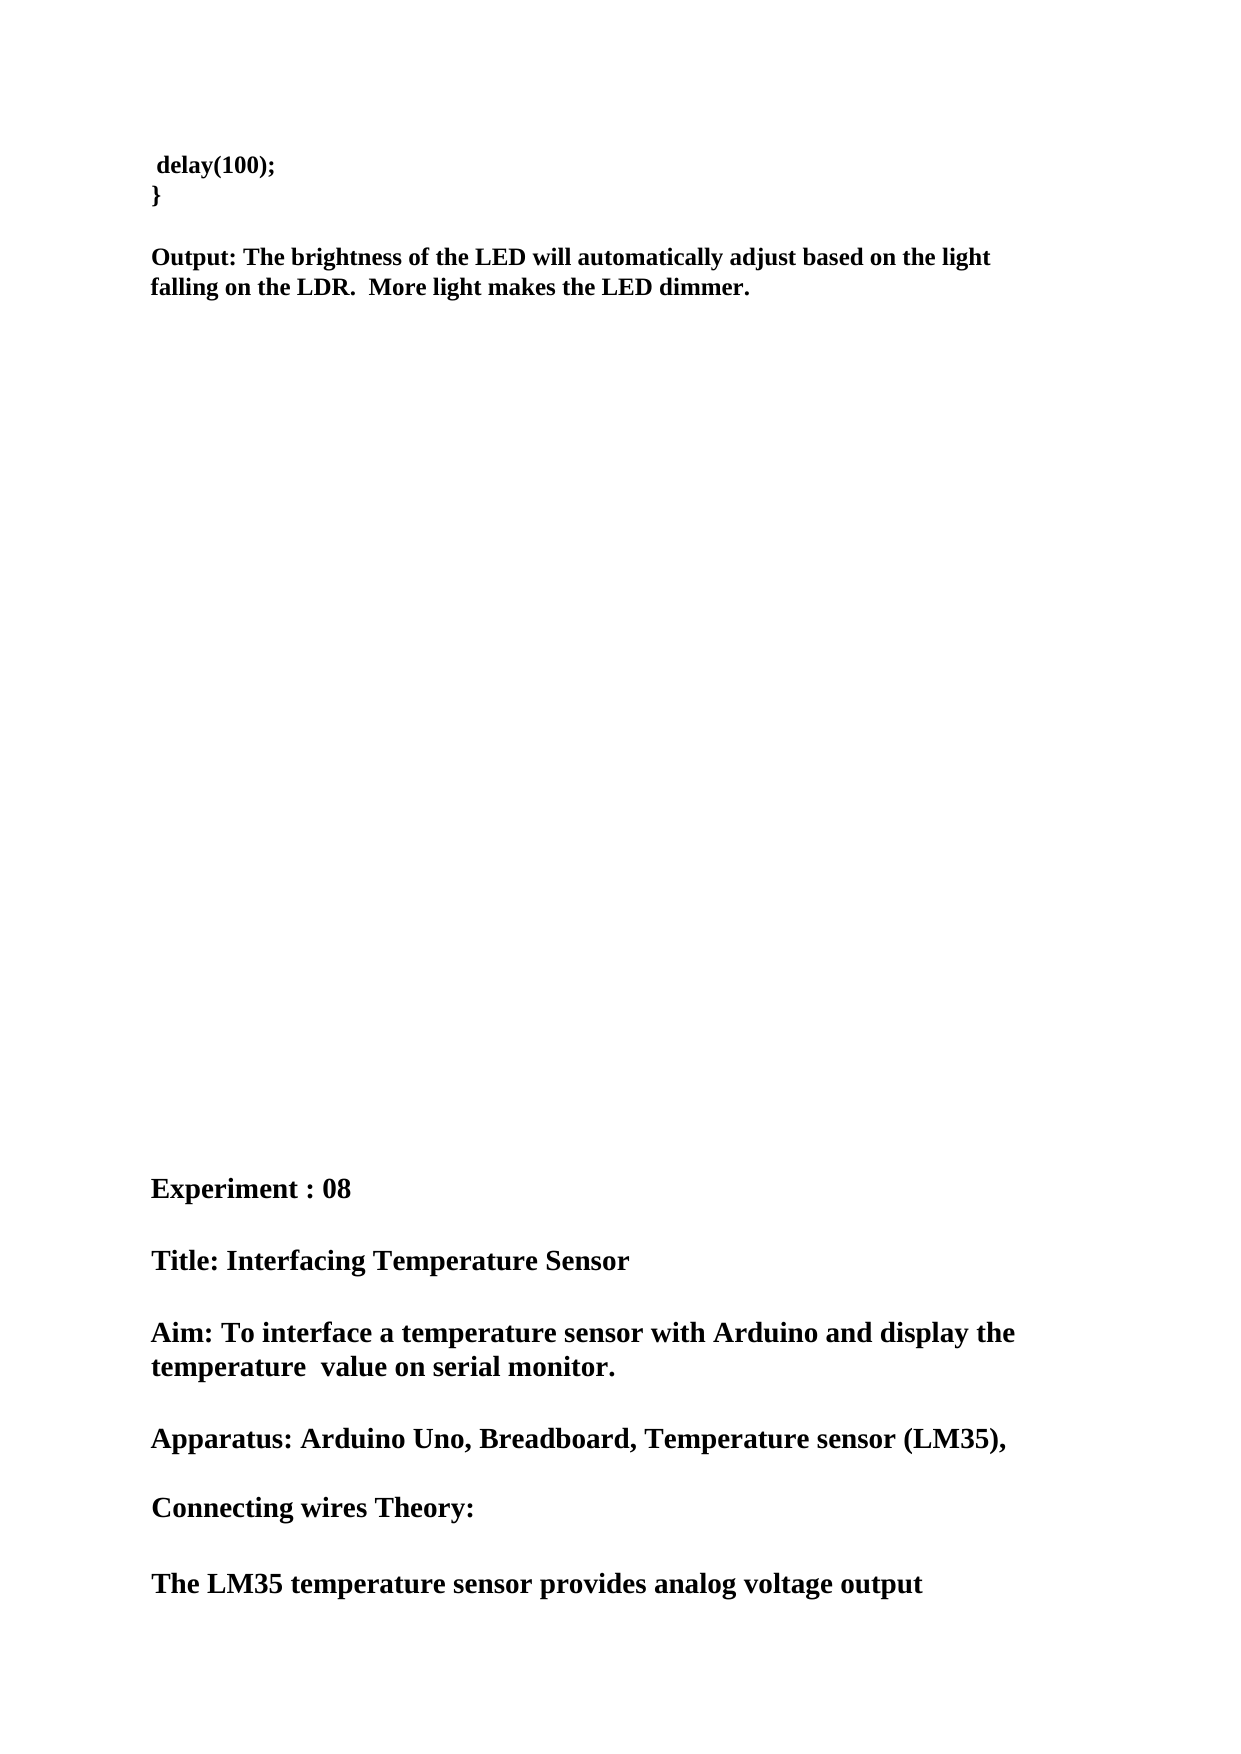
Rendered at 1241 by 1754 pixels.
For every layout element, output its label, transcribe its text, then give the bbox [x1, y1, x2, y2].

text Aim: To interface a temperature sensor with Arduino and display the temperature value on serial monitor. [150, 1315, 1039, 1383]
text Apparatus: Arduino Uno, Breadboard, Temperature sensor (LM35), Connecting wires Theory: [150, 1421, 1084, 1523]
text } [151, 181, 1090, 209]
text Title: Interfacing Temperature Sensor [151, 1243, 1090, 1277]
text Output: The brightness of the LED will automatically adjust based on the light falling on the LDR. More light makes the LED dimmer. [150, 242, 1059, 300]
text Experiment : 08 [151, 1171, 1090, 1205]
text delay(100); [150, 150, 1090, 179]
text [151, 1566, 1073, 1600]
